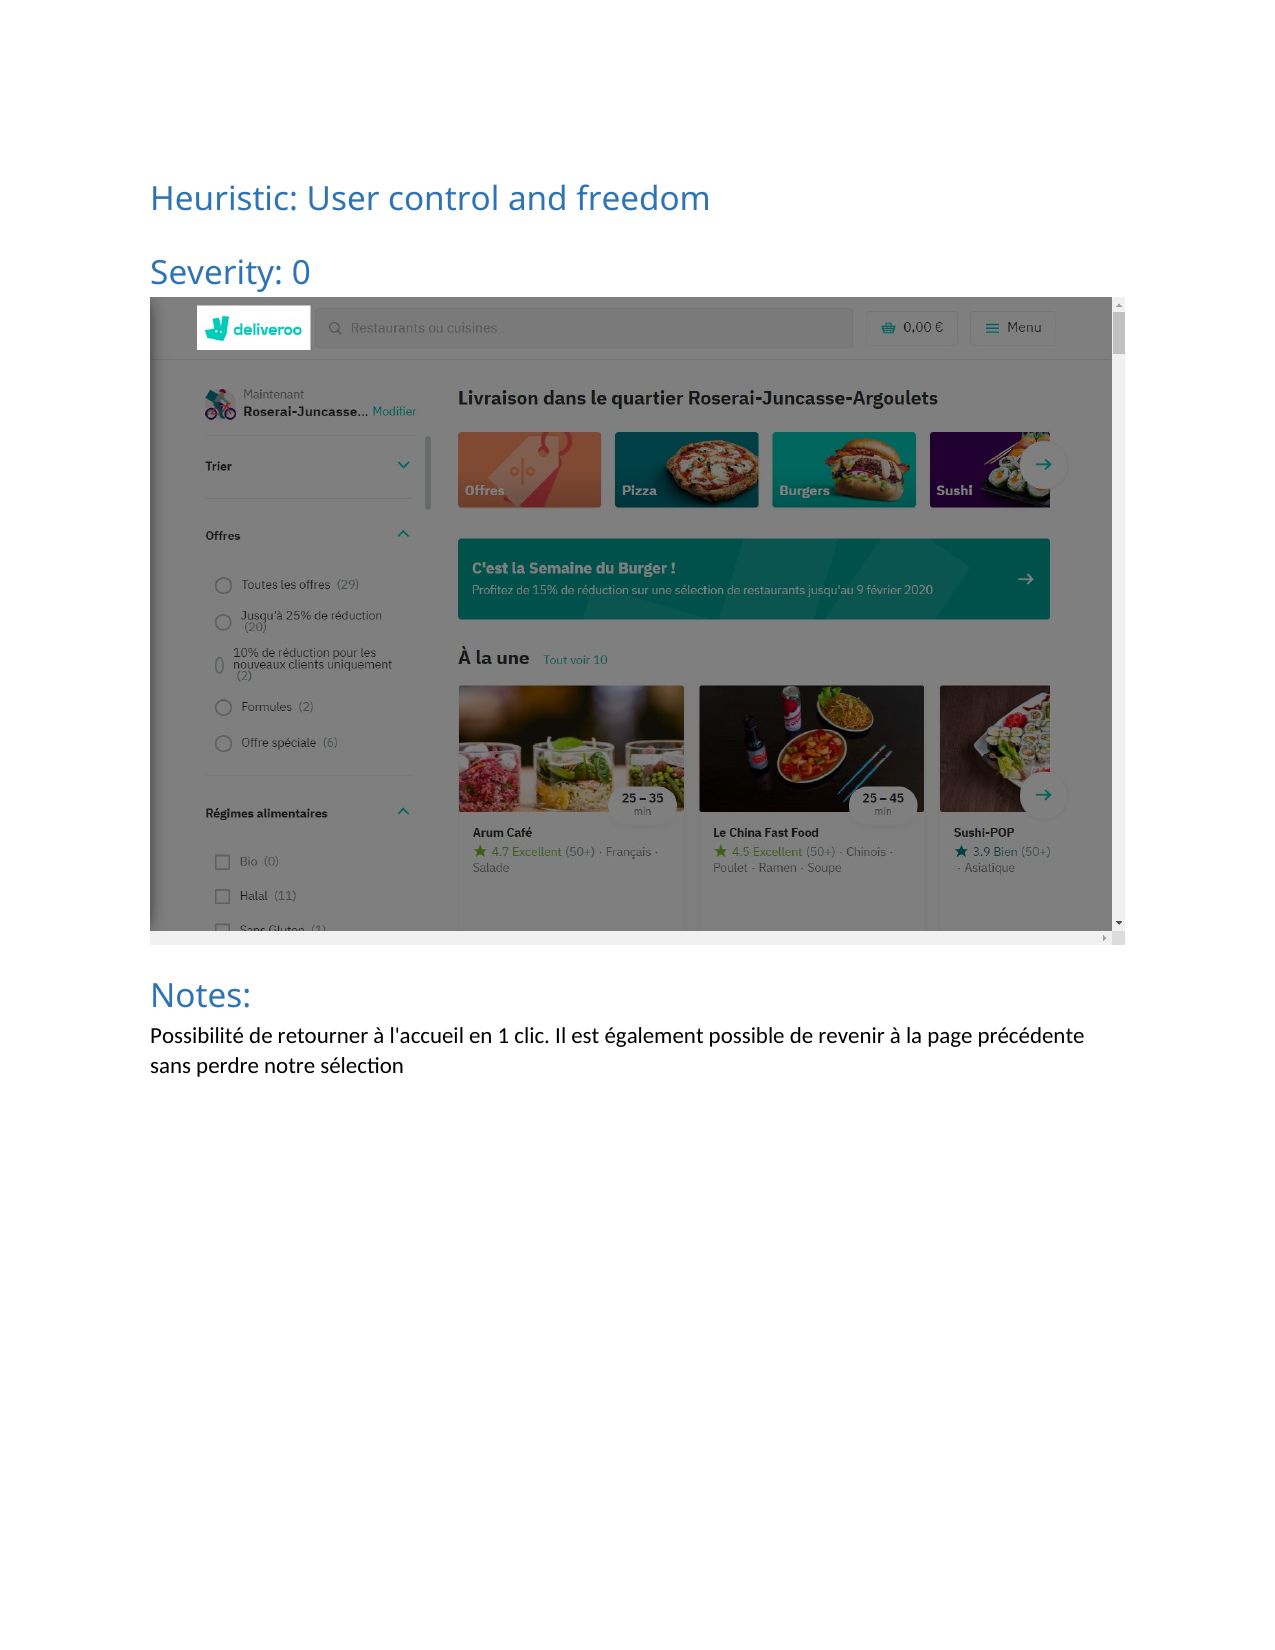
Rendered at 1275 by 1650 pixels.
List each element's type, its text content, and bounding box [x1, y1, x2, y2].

subtitle Severity: 0 [150, 249, 1125, 294]
text Possibilité de retourner à l'accueil en 1 clic. Il est également possible de revenir à la page précédente sans perdre notre sélection [150, 1021, 1125, 1079]
subtitle Heuristic: User control and freedom [150, 175, 1125, 220]
picture [150, 297, 1125, 945]
subtitle Notes: [150, 972, 1125, 1017]
